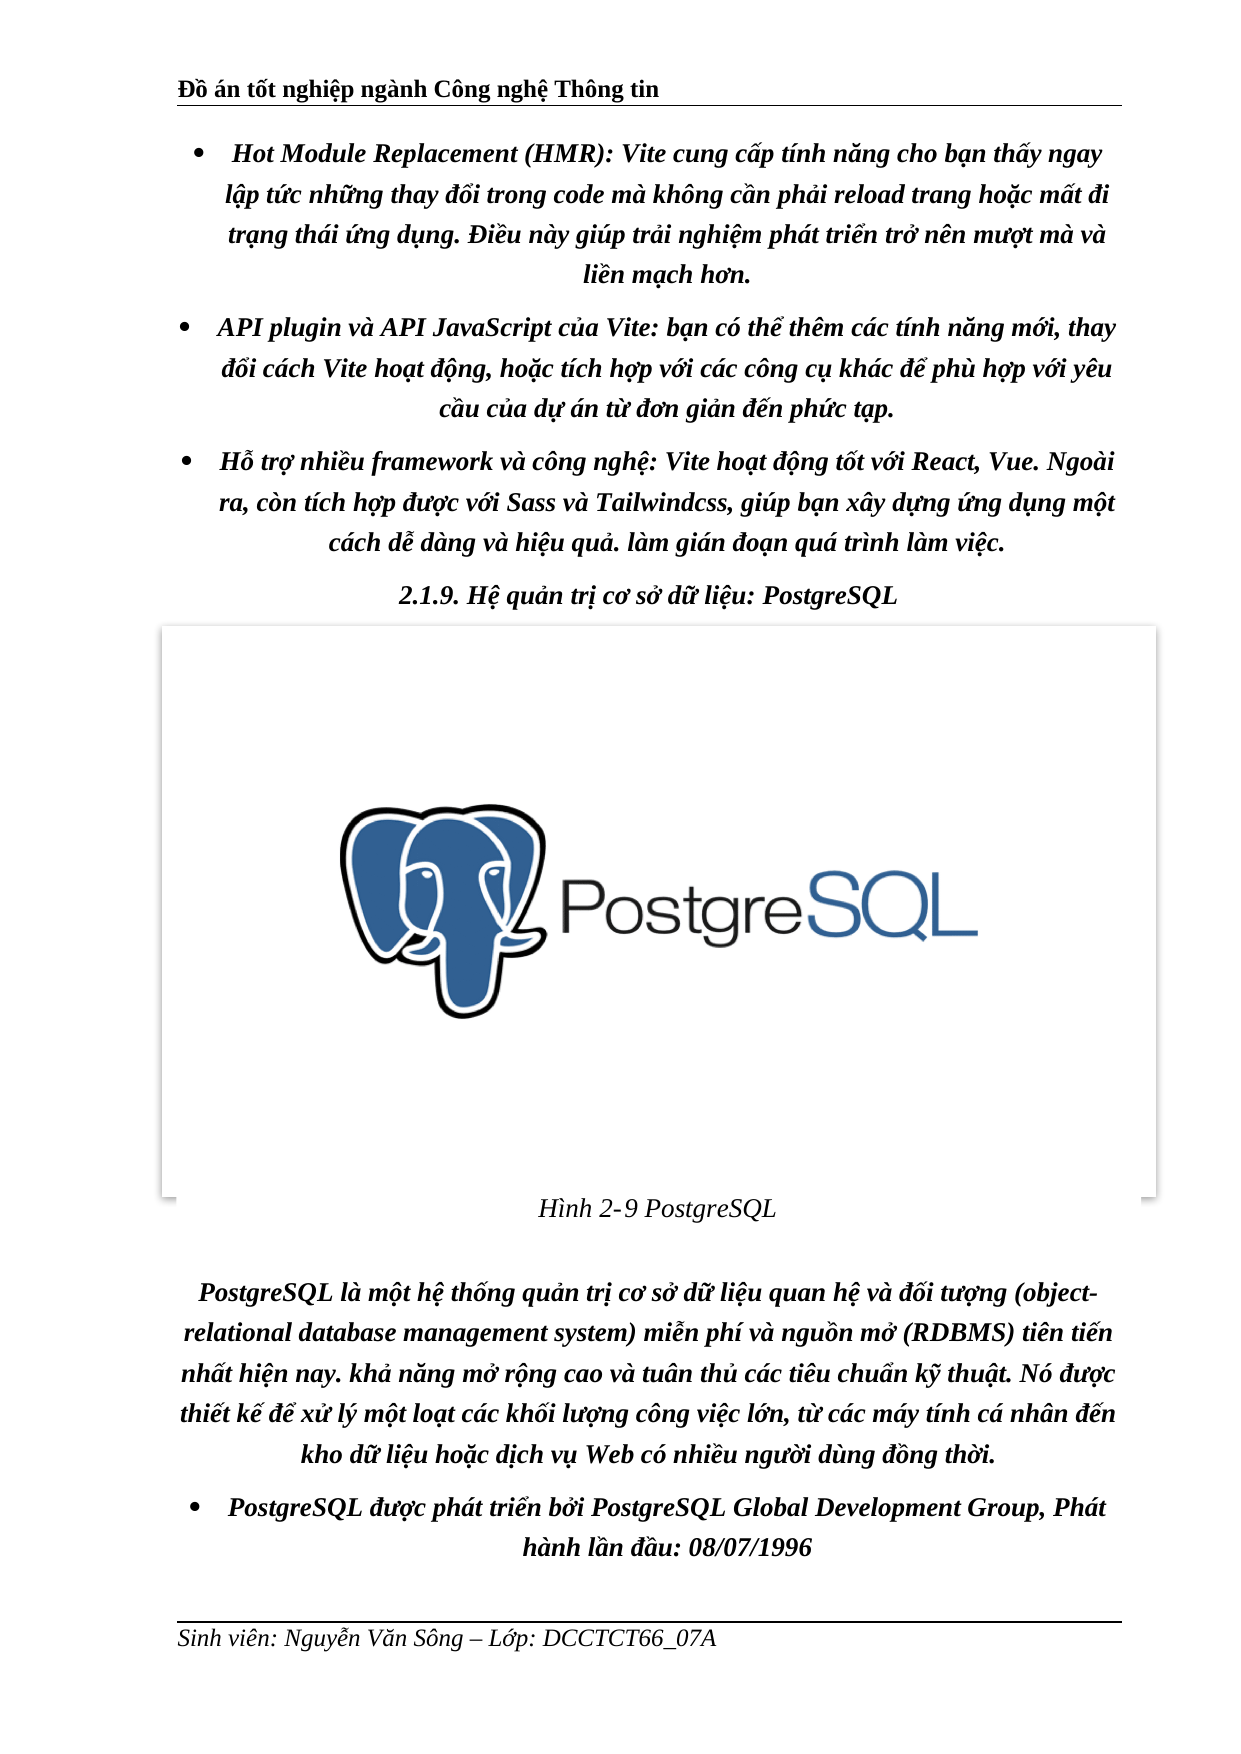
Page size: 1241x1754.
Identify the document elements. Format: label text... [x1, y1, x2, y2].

list API plugin và API JavaScript của Vite: bạn có thể thêm các tính năng mới, thay đổi cách Vite hoạt động, hoặc tích hợp với các công cụ khác để phù hợp với yêu cầu của dự án từ đơn giản đến phức tạp. [177, 312, 1122, 424]
text 2.1.9. Hệ quản trị cơ sở dữ liệu: PostgreSQL [177, 579, 1122, 610]
picture [176, 640, 1141, 1183]
list Hỗ trợ nhiều framework và công nghệ: Vite hoạt động tốt với React, Vue. Ngoài ra, còn tích hợp được với Sass và Tailwindcss, giúp bạn xây dựng ứng dụng một cách dễ dàng và hiệu quả. làm gián đoạn quá trình làm việc. [177, 445, 1122, 557]
list Hot Module Replacement (HMR): Vite cung cấp tính năng cho bạn thấy ngay lập tức những thay đổi trong code mà không cần phải reload trang hoặc mất đi trạng thái ứng dụng. Điều này giúp trải nghiệm phát triển trở nên mượt mà và liền mạch hơn. [177, 137, 1122, 290]
list PostgreSQL được phát triển bởi PostgreSQL Global Development Group, Phát hành lần đầu: 08/07/1996 [177, 1491, 1122, 1562]
text PostgreSQL là một hệ thống quản trị cơ sở dữ liệu quan hệ và đối tượng (object-relational database management system) miễn phí và nguồn mở (RDBMS) tiên tiến nhất hiện nay. khả năng mở rộng cao và tuân thủ các tiêu chuẩn kỹ thuật. Nó được thiết kế để xử lý một loạt các khối lượng công việc lớn, từ các máy tính cá nhân đến kho dữ liệu hoặc dịch vụ Web có nhiều người dùng đồng thời. [177, 1276, 1122, 1469]
